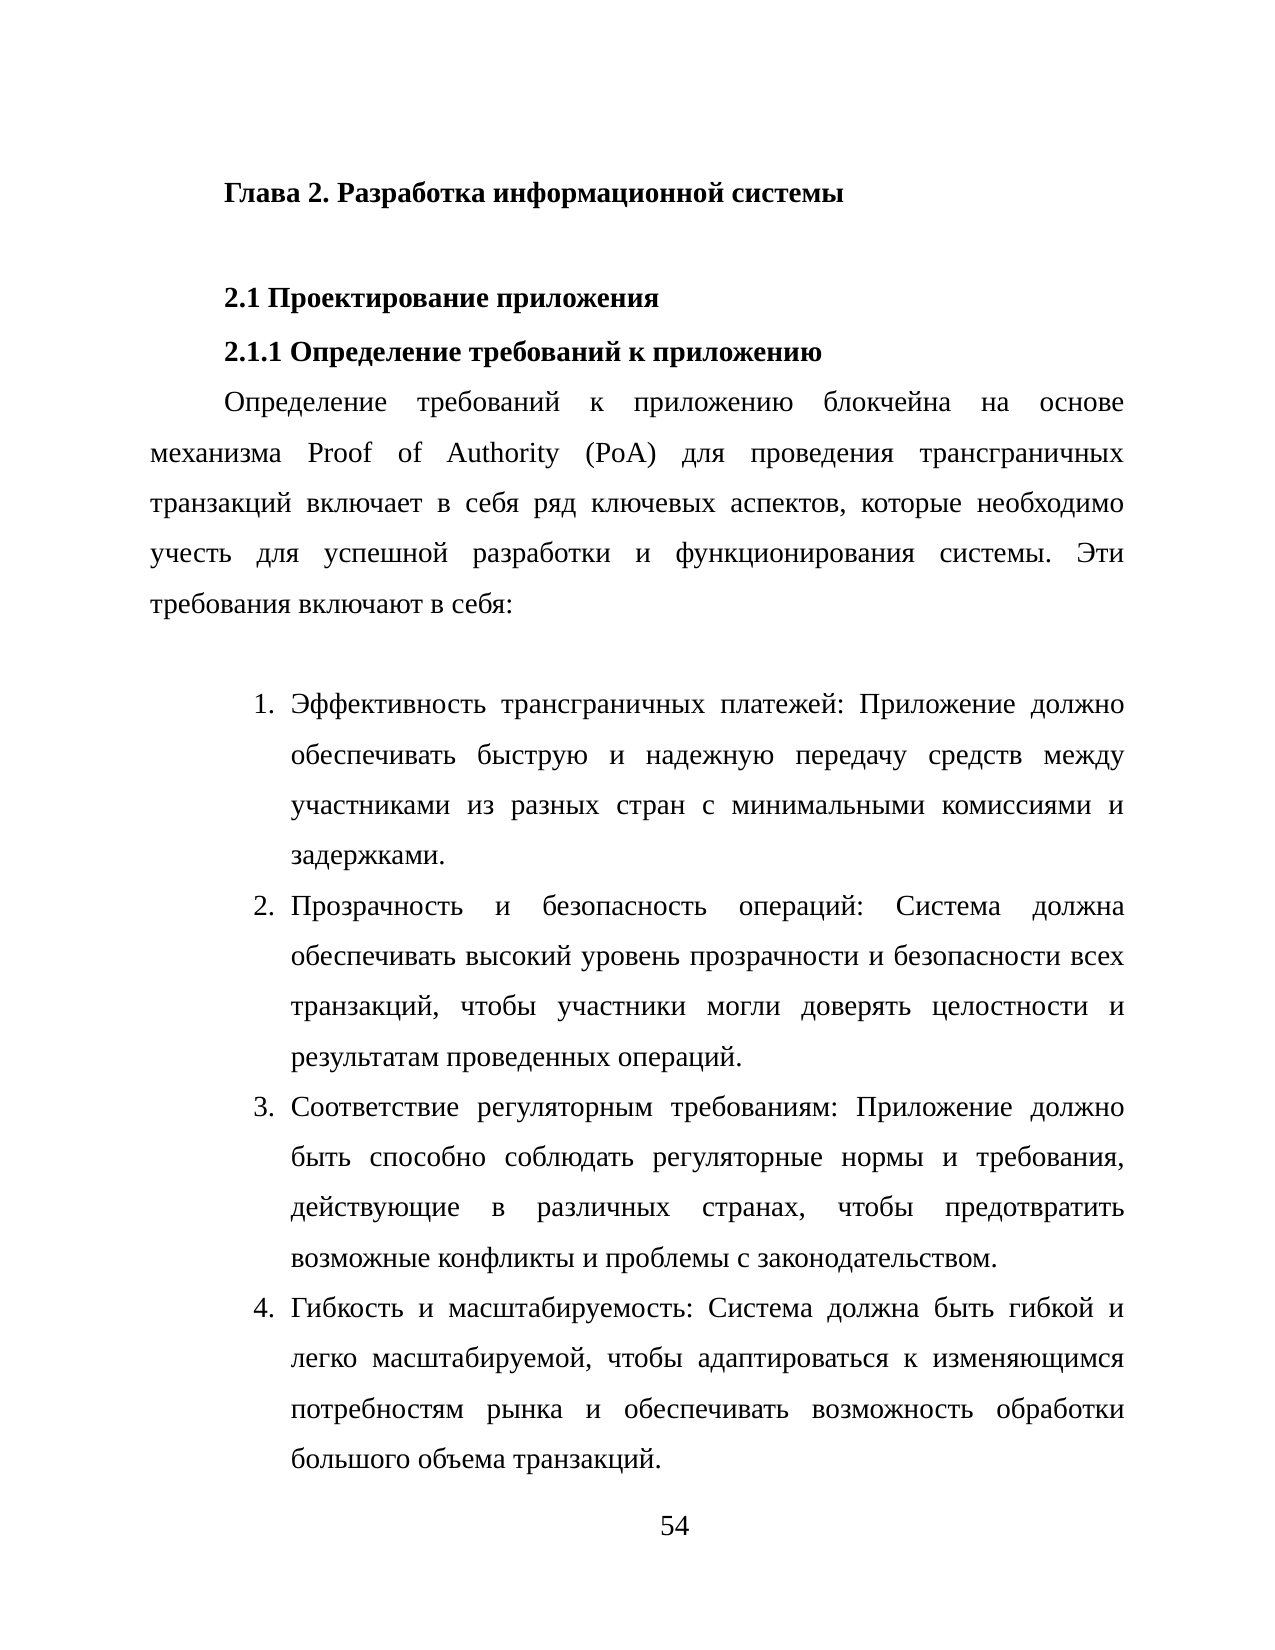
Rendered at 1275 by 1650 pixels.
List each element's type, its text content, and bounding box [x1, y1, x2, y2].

subtitle 2.1 Проектирование приложения [150, 280, 1125, 313]
list Эффективность трансграничных платежей: Приложение должно обеспечивать быструю и надежную передачу средств между участниками из разных стран с минимальными комиссиями и задержками. [253, 686, 1125, 871]
list Прозрачность и безопасность операций: Система должна обеспечивать высокий уровень прозрачности и безопасности всех транзакций, чтобы участники могли доверять целостности и результатам проведенных операций. [253, 888, 1125, 1072]
subtitle Глава 2. Разработка информационной системы [150, 175, 1125, 208]
text Определение требований к приложению блокчейна на основе механизма Proof of Authority (PoA) для проведения трансграничных транзакций включает в себя ряд ключевых аспектов, которые необходимо учесть для успешной разработки и функционирования системы. Эти требования включают в себя: [150, 384, 1125, 619]
list Соответствие регуляторным требованиям: Приложение должно быть способно соблюдать регуляторные нормы и требования, действующие в различных странах, чтобы предотвратить возможные конфликты и проблемы с законодательством. [253, 1089, 1125, 1273]
subtitle 2.1.1 Определение требований к приложению [150, 334, 1125, 368]
list Гибкость и масштабируемость: Система должна быть гибкой и легко масштабируемой, чтобы адаптироваться к изменяющимся потребностям рынка и обеспечивать возможность обработки большого объема транзакций. [253, 1290, 1125, 1475]
